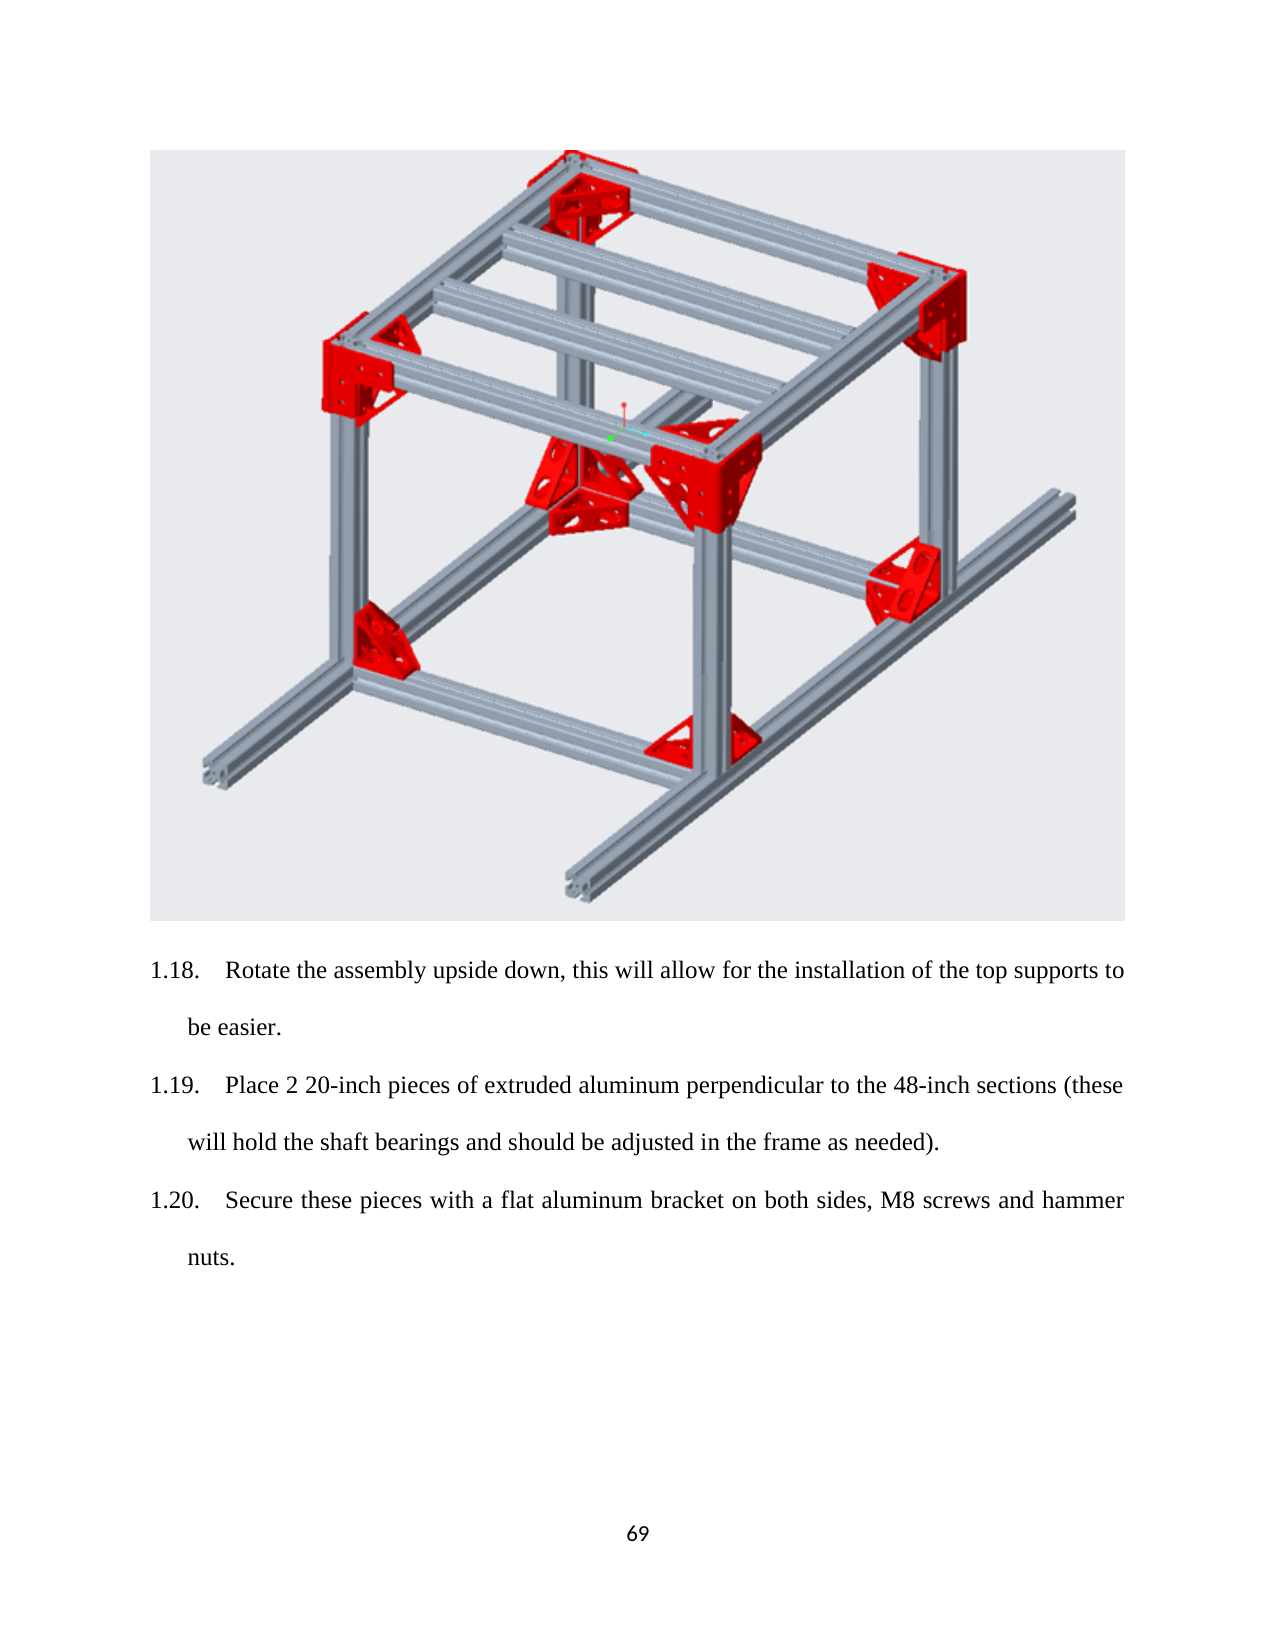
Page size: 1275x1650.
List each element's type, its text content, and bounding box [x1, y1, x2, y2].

list Place 2 20-inch pieces of extruded aluminum perpendicular to the 48-inch sections (these will hold the shaft bearings and should be adjusted in the frame as needed). [150, 1070, 1125, 1156]
list Secure these pieces with a flat aluminum bracket on both sides, M8 screws and hammer nuts. [150, 1185, 1125, 1271]
list Rotate the assembly upside down, this will allow for the installation of the top supports to be easier. [150, 955, 1125, 1041]
picture [150, 150, 1125, 921]
